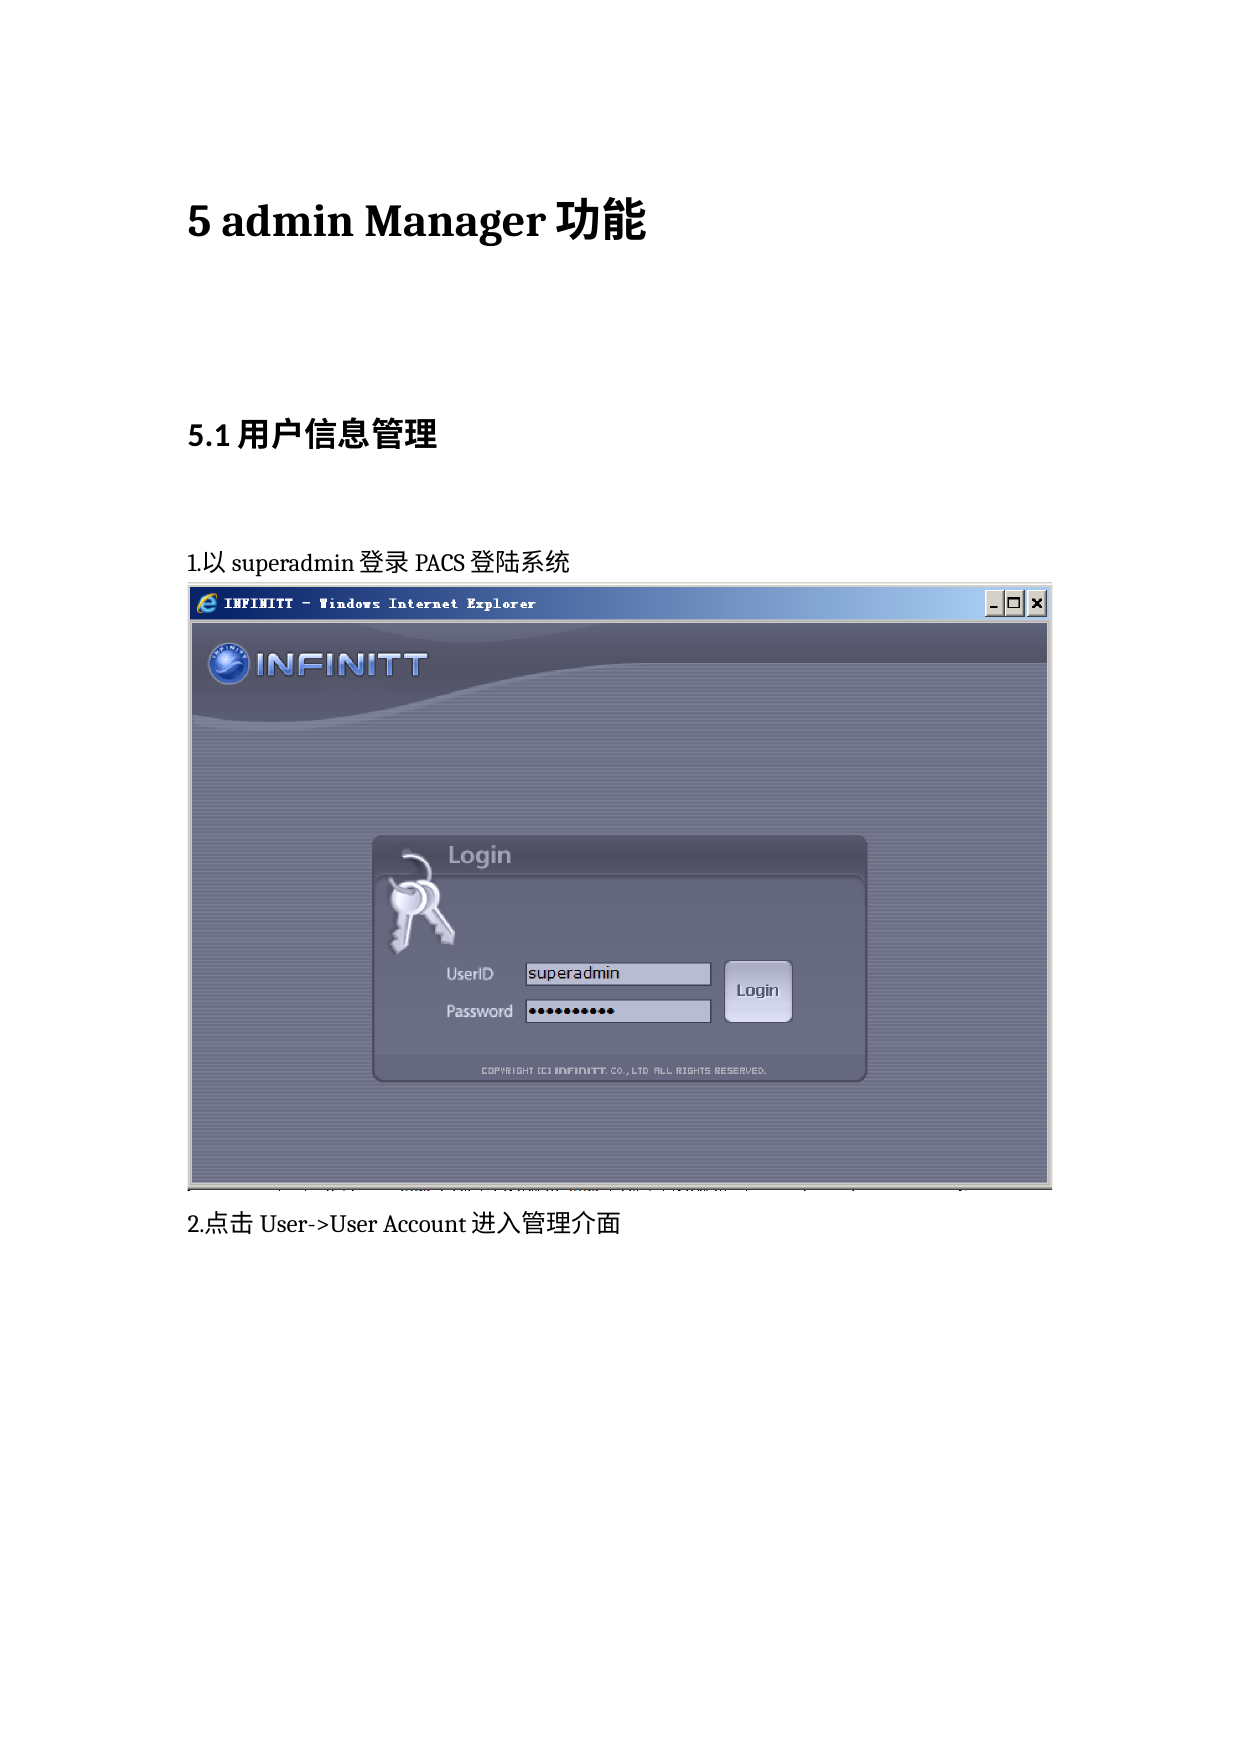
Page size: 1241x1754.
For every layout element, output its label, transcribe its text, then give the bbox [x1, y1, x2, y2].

text 1.以superadmin登录PACS登陆系统 [187, 538, 1053, 582]
subtitle 5 admin Manager功能 [187, 172, 1053, 260]
picture [187, 582, 1053, 1191]
text 2.点击User->User Account进入管理介面 [187, 1199, 1053, 1243]
subtitle 5.1 用户信息管理 [187, 388, 1053, 476]
